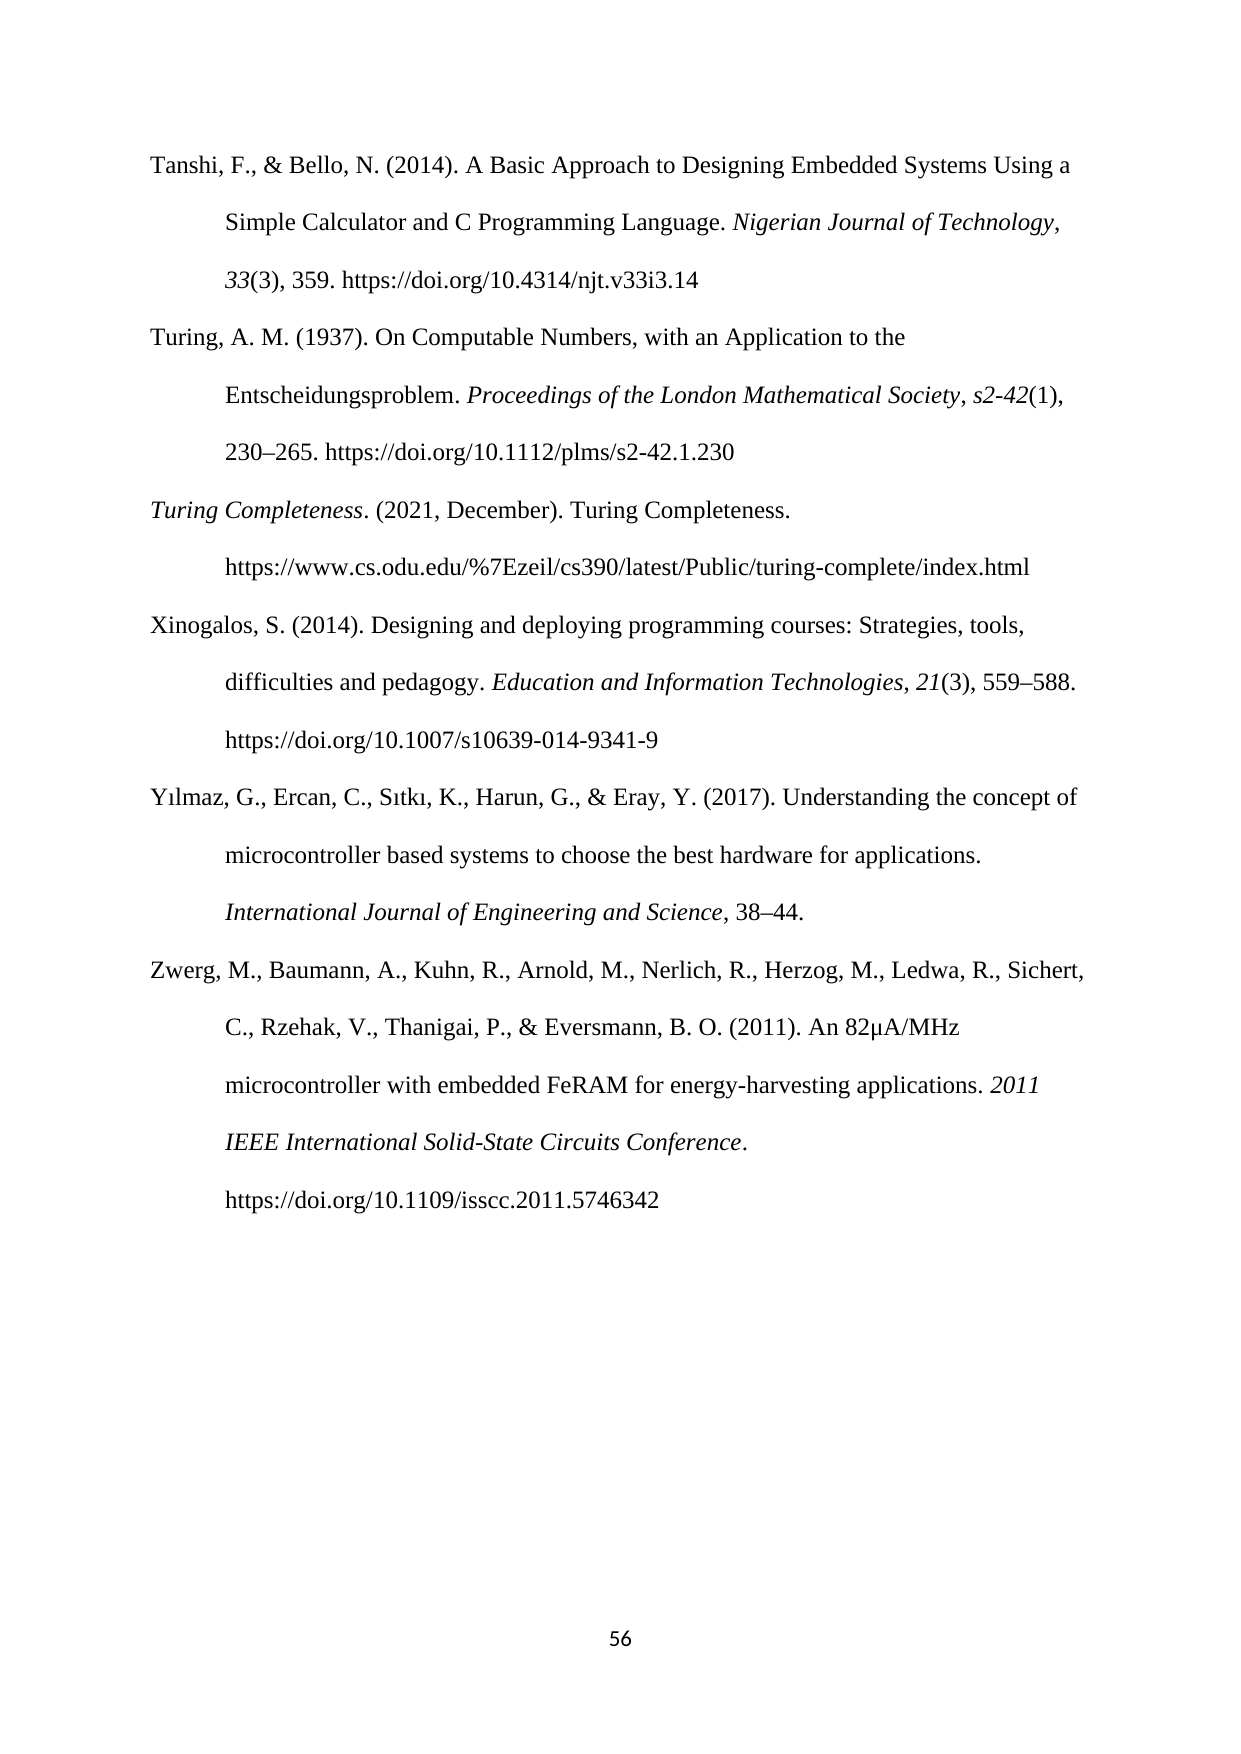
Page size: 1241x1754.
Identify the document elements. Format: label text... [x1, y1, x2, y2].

text Turing Completeness. (2021, December). Turing Completeness. https://www.cs.odu.edu/%7Ezeil/cs390/latest/Public/turing-complete/index.html [150, 495, 1090, 581]
text Zwerg, M., Baumann, A., Kuhn, R., Arnold, M., Nerlich, R., Herzog, M., Ledwa, R., Sichert, C., Rzehak, V., Thanigai, P., & Eversmann, B. O. (2011). An 82μA/MHz microcontroller with embedded FeRAM for energy-harvesting applications. 2011 IEEE International Solid-State Circuits Conference. https://doi.org/10.1109/isscc.2011.5746342 [150, 955, 1090, 1214]
text Yılmaz, G., Ercan, C., Sıtkı, K., Harun, G., & Eray, Y. (2017). Understanding the concept of microcontroller based systems to choose the best hardware for applications. International Journal of Engineering and Science, 38–44. [150, 782, 1090, 926]
text Tanshi, F., & Bello, N. (2014). A Basic Approach to Designing Embedded Systems Using a Simple Calculator and C Programming Language. Nigerian Journal of Technology, 33(3), 359. https://doi.org/10.4314/njt.v33i3.14 [150, 150, 1090, 294]
text Xinogalos, S. (2014). Designing and deploying programming courses: Strategies, tools, difficulties and pedagogy. Education and Information Technologies, 21(3), 559–588. https://doi.org/10.1007/s10639-014-9341-9 [150, 610, 1090, 754]
text Turing, A. M. (1937). On Computable Numbers, with an Application to the Entscheidungsproblem. Proceedings of the London Mathematical Society, s2-42(1), 230–265. https://doi.org/10.1112/plms/s2-42.1.230 [150, 322, 1090, 466]
